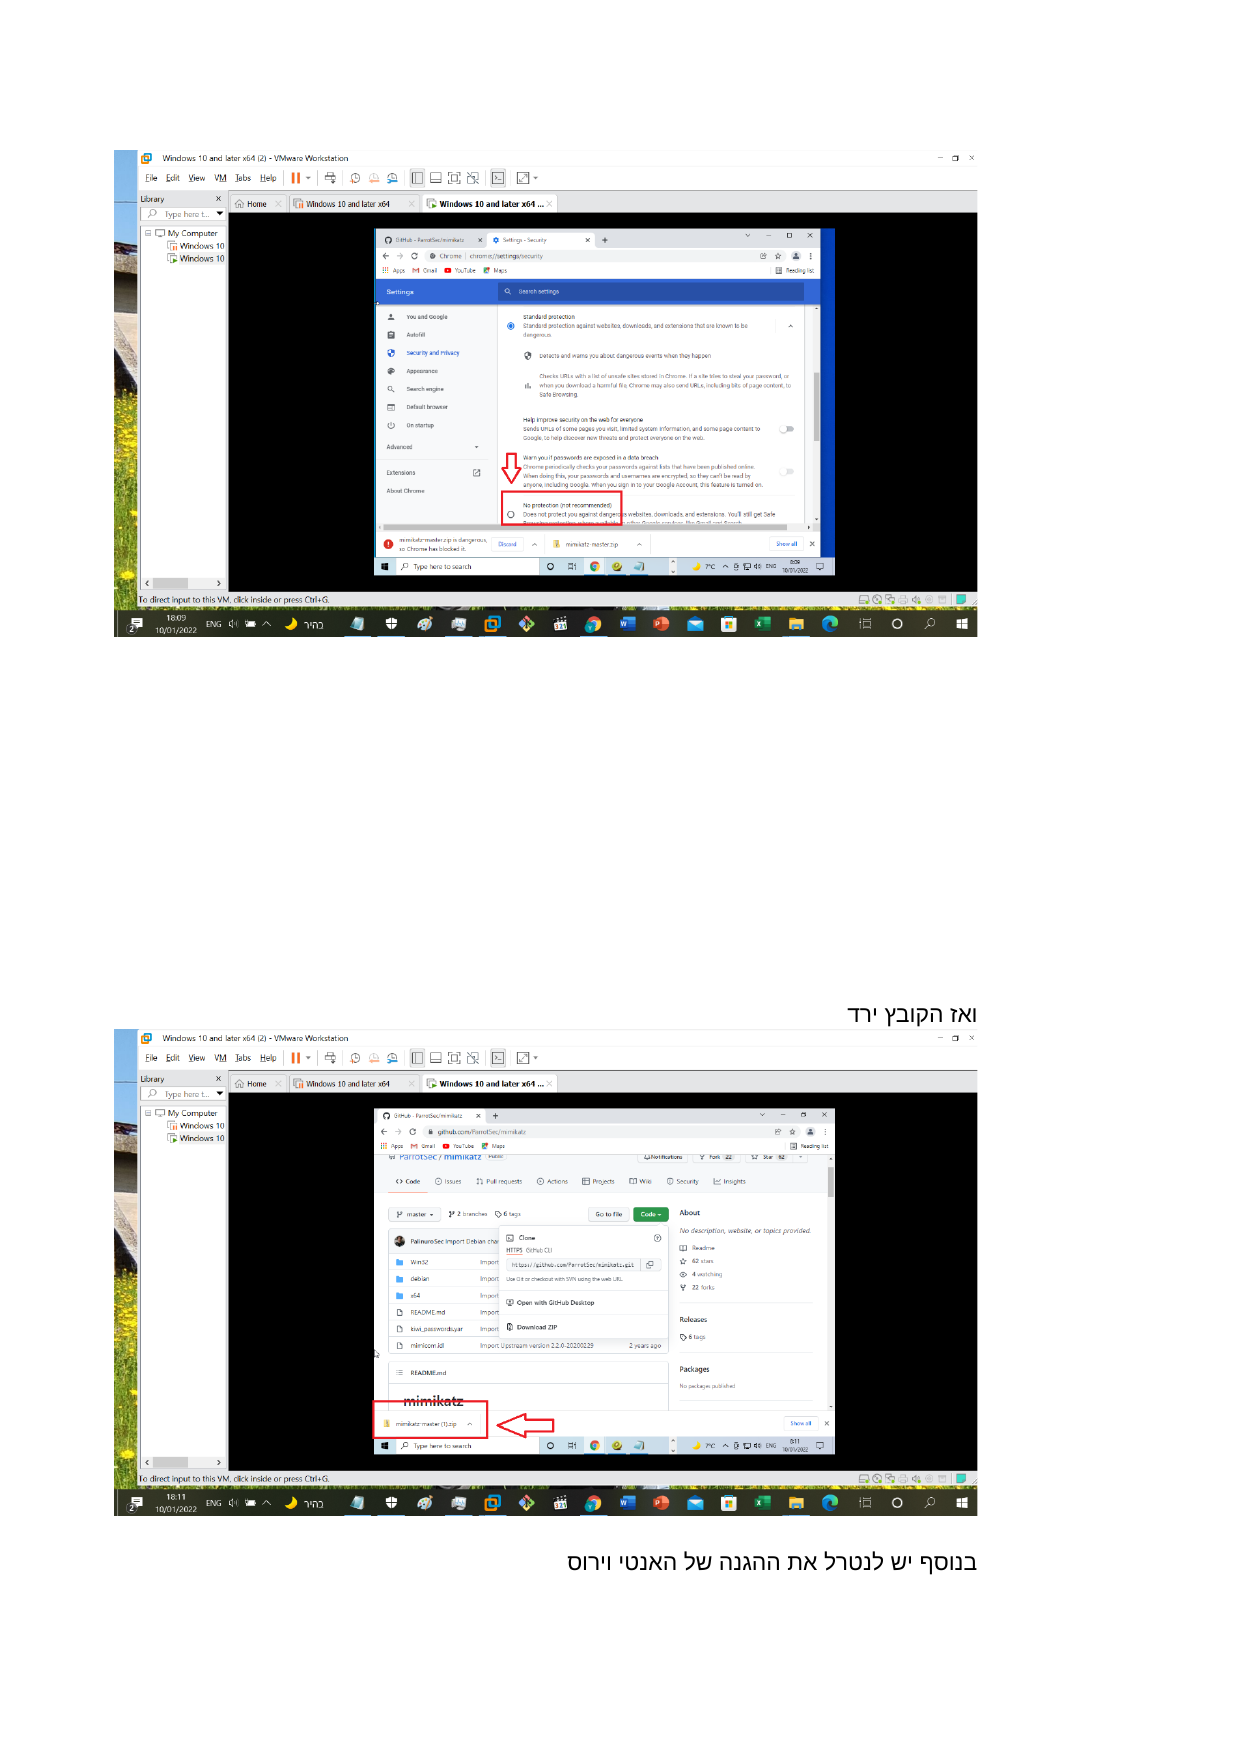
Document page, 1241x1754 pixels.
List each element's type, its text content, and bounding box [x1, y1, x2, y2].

picture [114, 150, 978, 637]
list ואז הקובץ ירד [187, 1001, 978, 1027]
picture [114, 1029, 978, 1516]
list בנוסף יש לנטרל את ההגנה של האנטי וירוס [187, 1548, 978, 1575]
